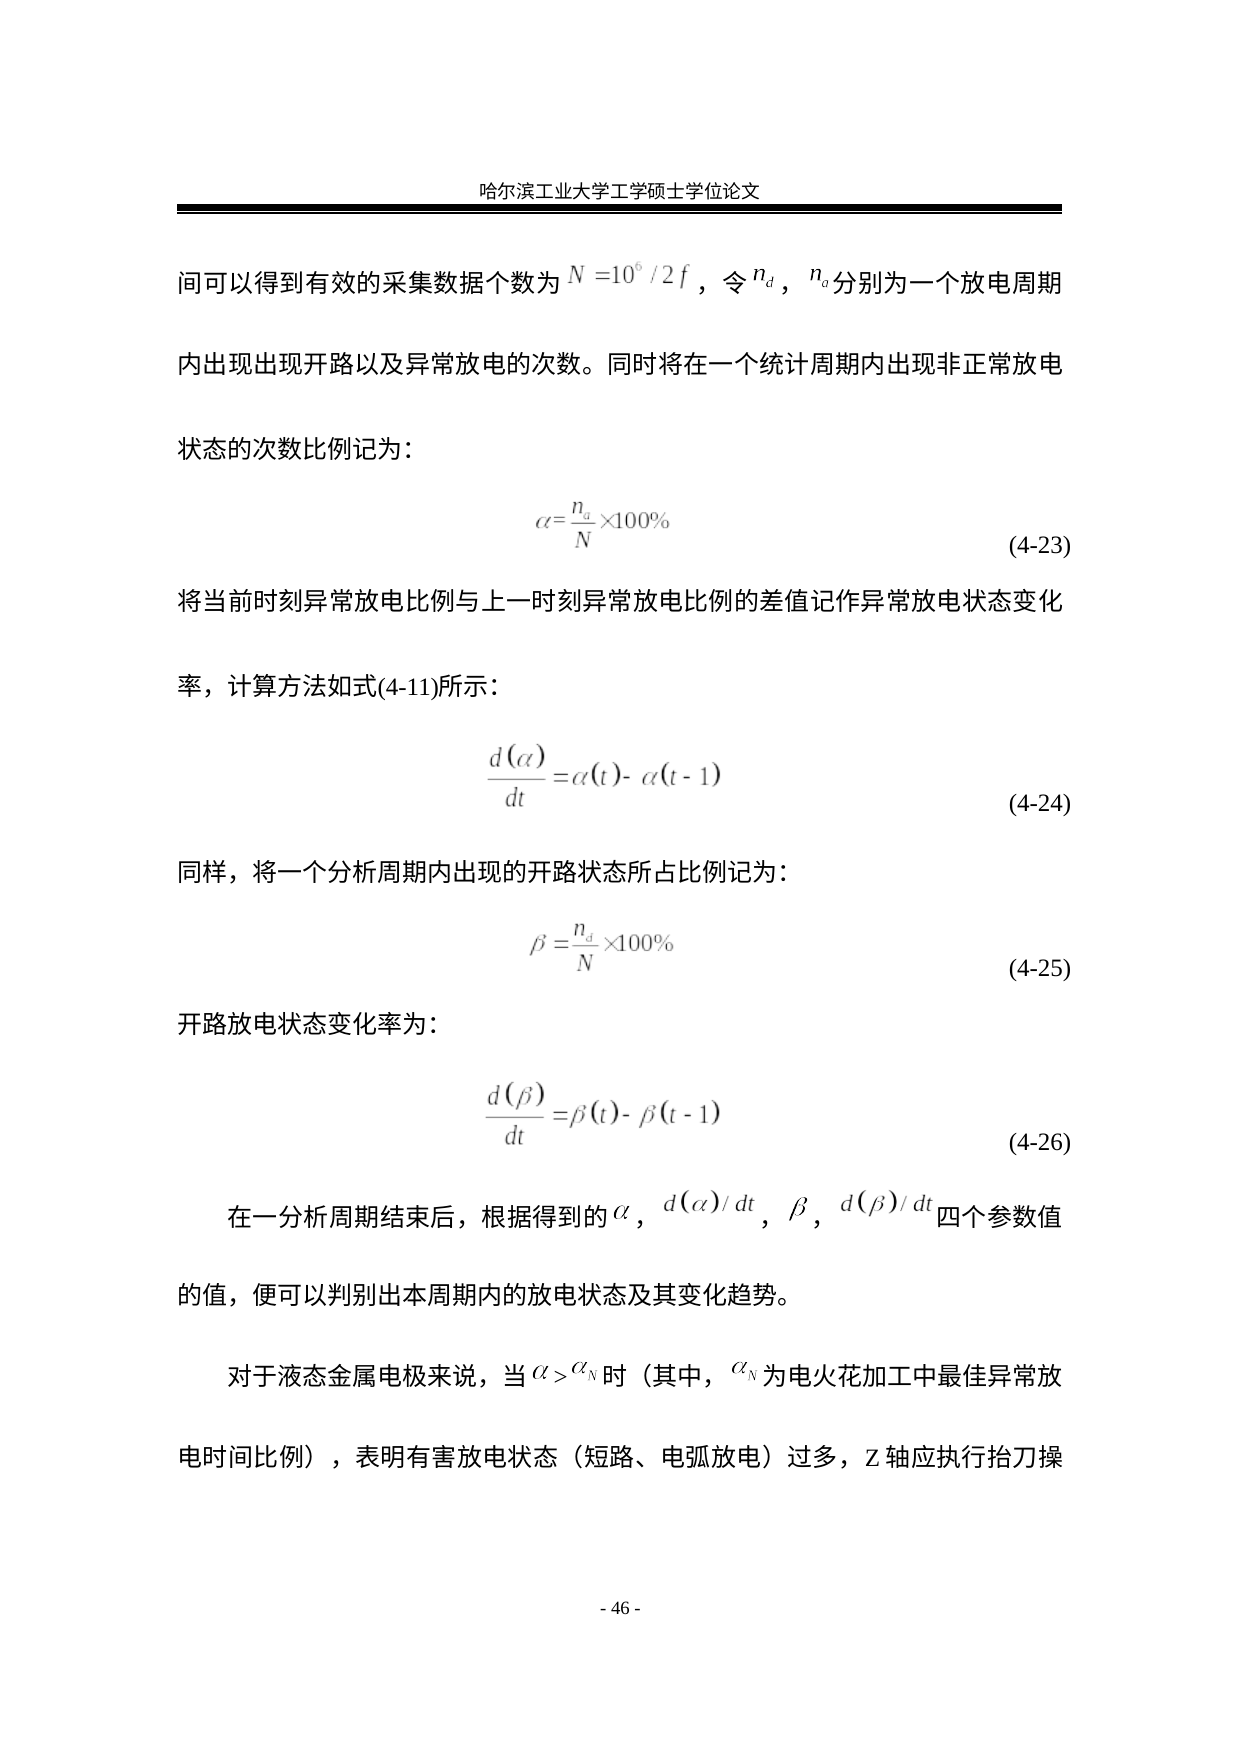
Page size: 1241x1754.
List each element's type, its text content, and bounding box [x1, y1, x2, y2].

text 将当前时刻异常放电比例与上一时刻异常放电比例的差值记作异常放电状态变化率，计算方法如式(4-11)所示： [177, 566, 1063, 718]
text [177, 1337, 1063, 1489]
text 同样，将一个分析周期内出现的开路状态所占比例记为： [177, 837, 1063, 904]
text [177, 244, 1063, 482]
text 开路放电状态变化率为： [177, 989, 1063, 1057]
text 在一分析周期结束后，根据得到的，，，四个参数值的值，便可以判别出本周期内的放电状态及其变化趋势。 [177, 1175, 1063, 1328]
